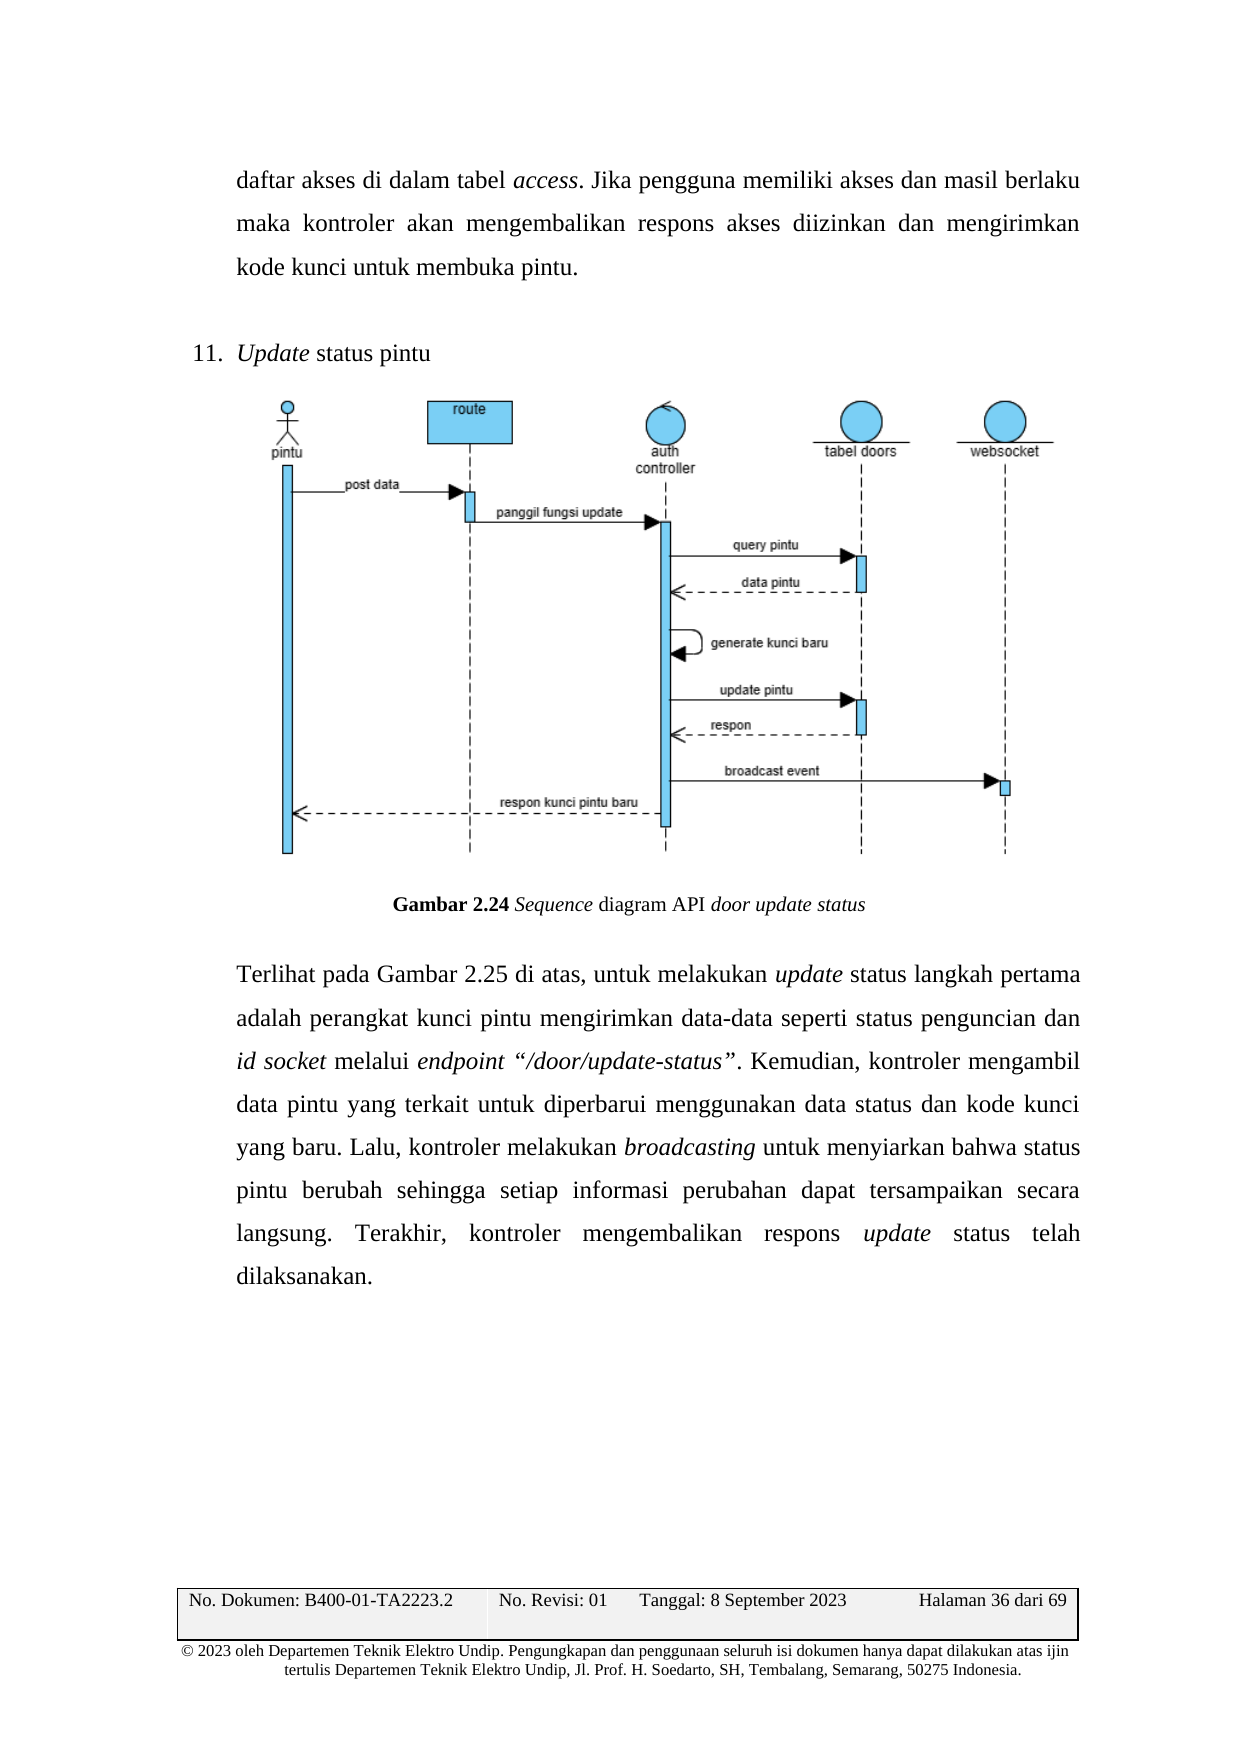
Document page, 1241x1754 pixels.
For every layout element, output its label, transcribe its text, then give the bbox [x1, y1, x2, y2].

text Terlihat pada Gambar 2.25 di atas, untuk melakukan update status langkah pertama adalah perangkat kunci pintu mengirimkan data-data seperti status penguncian dan id socket melalui endpoint “/door/update-status”. Kemudian, kontroler mengambil data pintu yang terkait untuk diperbarui menggunakan data status dan kode kunci yang baru. Lalu, kontroler melakukan broadcasting untuk menyiarkan bahwa status pintu berubah sehingga setiap informasi perubahan dapat tersampaikan secara langsung. Terakhir, kontroler mengembalikan respons update status telah dilaksanakan. [236, 959, 1081, 1290]
picture [242, 381, 1075, 878]
list Update status pintu [192, 338, 1081, 367]
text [236, 165, 1081, 280]
text Gambar 2.24 Sequence diagram API door update status [177, 892, 1081, 916]
